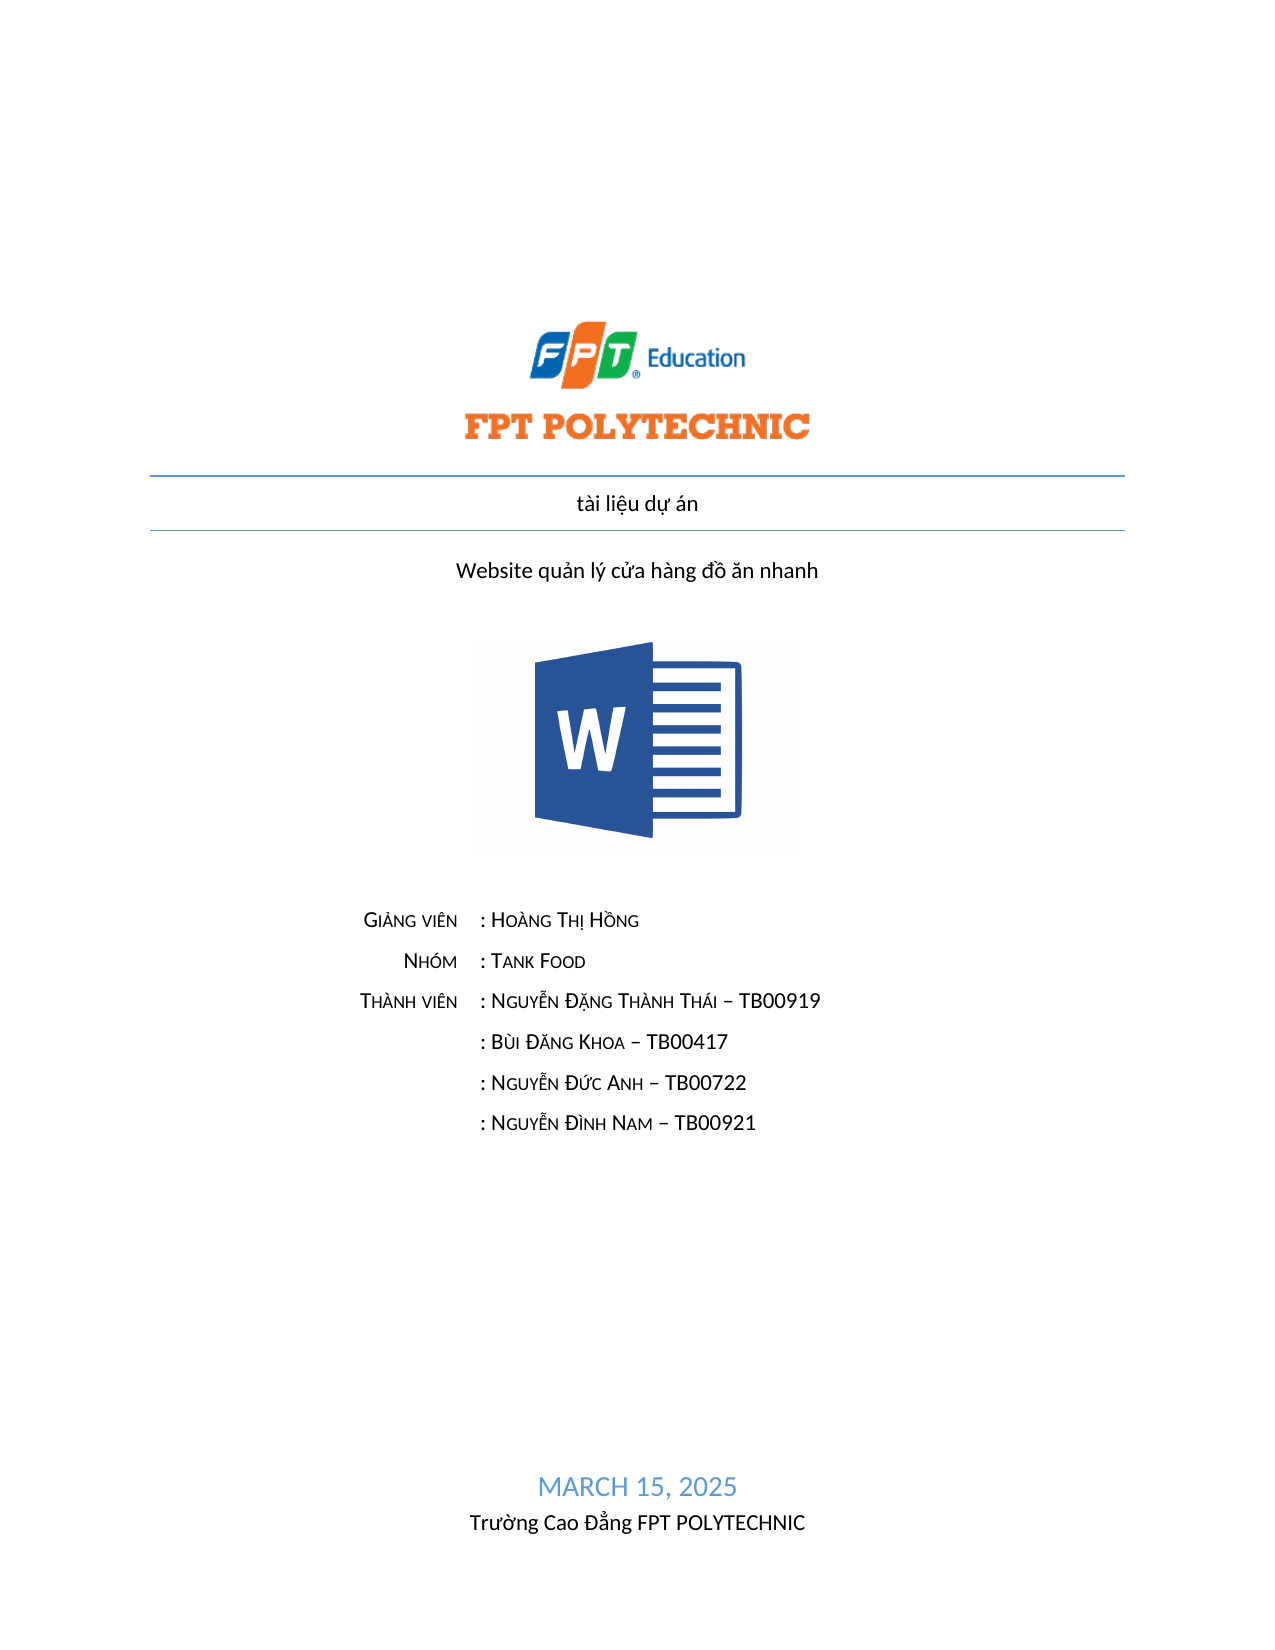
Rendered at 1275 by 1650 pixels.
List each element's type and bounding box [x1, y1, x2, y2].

picture [469, 634, 806, 859]
picture [453, 310, 822, 451]
